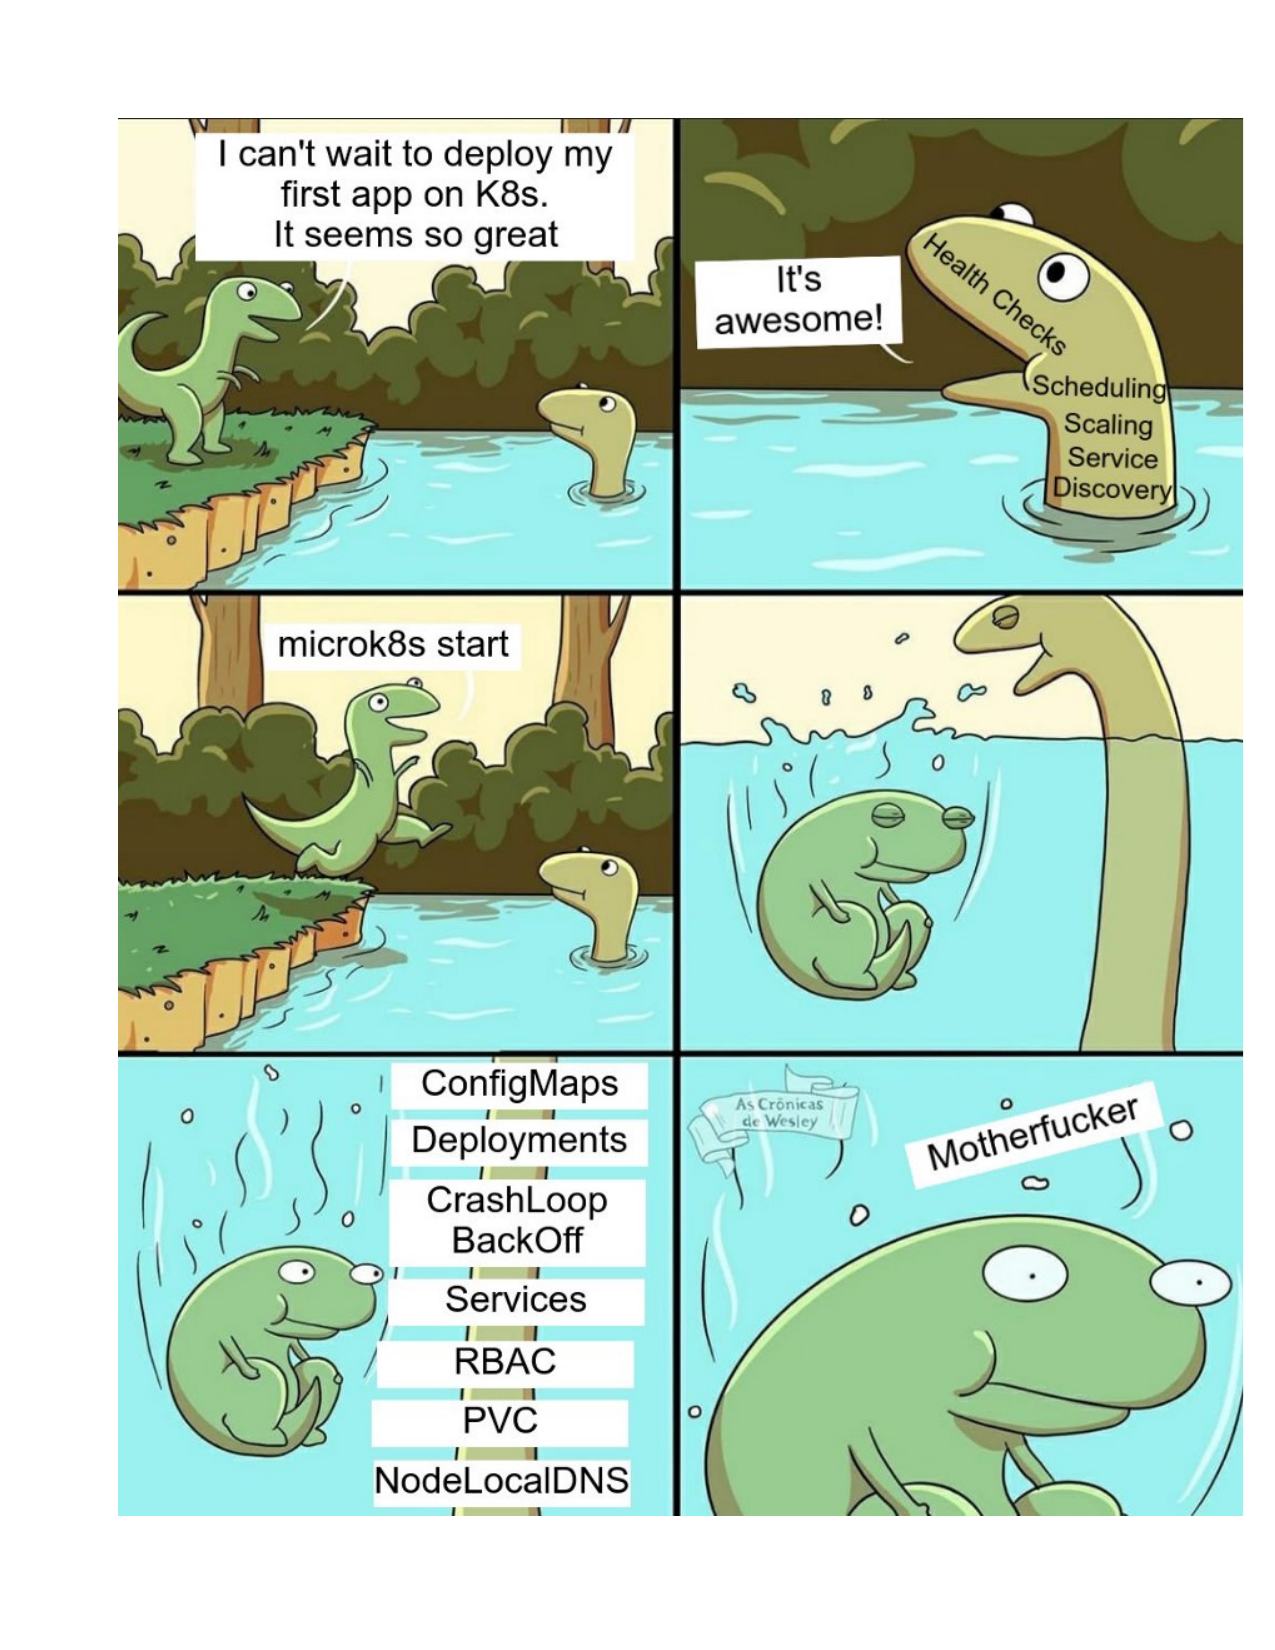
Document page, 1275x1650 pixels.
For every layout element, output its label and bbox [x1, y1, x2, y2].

picture [118, 118, 1244, 1516]
